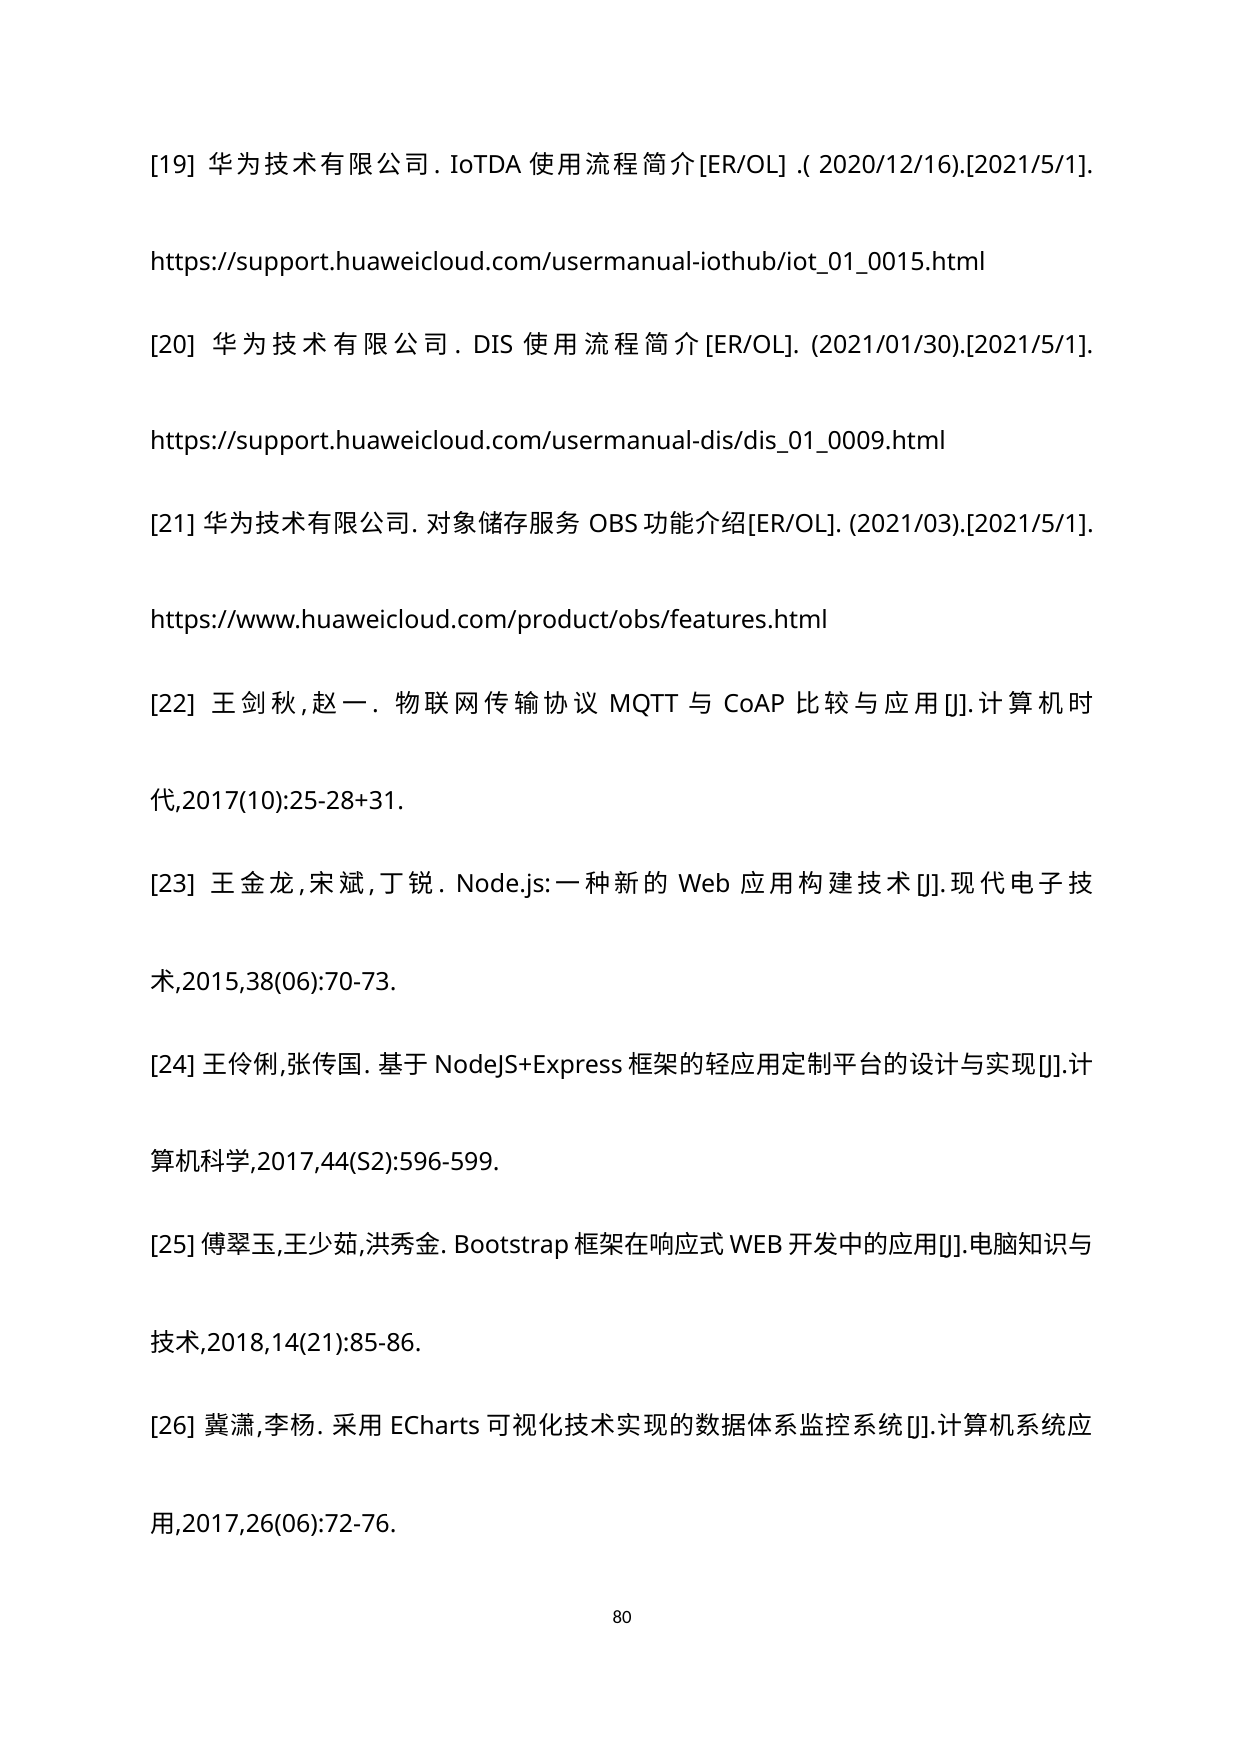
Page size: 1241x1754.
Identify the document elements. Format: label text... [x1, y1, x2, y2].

text [24] 王伶俐,张传国. 基于NodeJS+Express框架的轻应用定制平台的设计与实现[J].计算机科学,2017,44(S2):596-599. [150, 1030, 1094, 1192]
text [21] 华为技术有限公司. 对象储存服务 OBS功能介绍[ER/OL]. (2021/03).[2021/5/1]. https://www.huaweicloud.com/product/obs/features.html [150, 489, 1094, 652]
text [22] 王剑秋,赵一. 物联网传输协议MQTT与CoAP比较与应用[J].计算机时代,2017(10):25-28+31. [150, 669, 1094, 831]
text [23] 王金龙,宋斌,丁锐. Node.js:一种新的Web应用构建技术[J].现代电子技术,2015,38(06):70-73. [150, 849, 1094, 1012]
text [20] 华为技术有限公司. DIS使用流程简介[ER/OL]. (2021/01/30).[2021/5/1]. https://support.huaweicloud.com/usermanual-dis/dis_01_0009.html [150, 310, 1094, 472]
text [19] 华为技术有限公司. IoTDA使用流程简介[ER/OL] .( 2020/12/16).[2021/5/1]. https://support.huaweicloud.com/usermanual-iothub/iot_01_0015.html [150, 130, 1094, 293]
text [26] 冀潇,李杨. 采用ECharts可视化技术实现的数据体系监控系统[J].计算机系统应用,2017,26(06):72-76. [150, 1391, 1094, 1554]
text [25] 傅翠玉,王少茹,洪秀金. Bootstrap框架在响应式WEB开发中的应用[J].电脑知识与技术,2018,14(21):85-86. [150, 1211, 1094, 1373]
